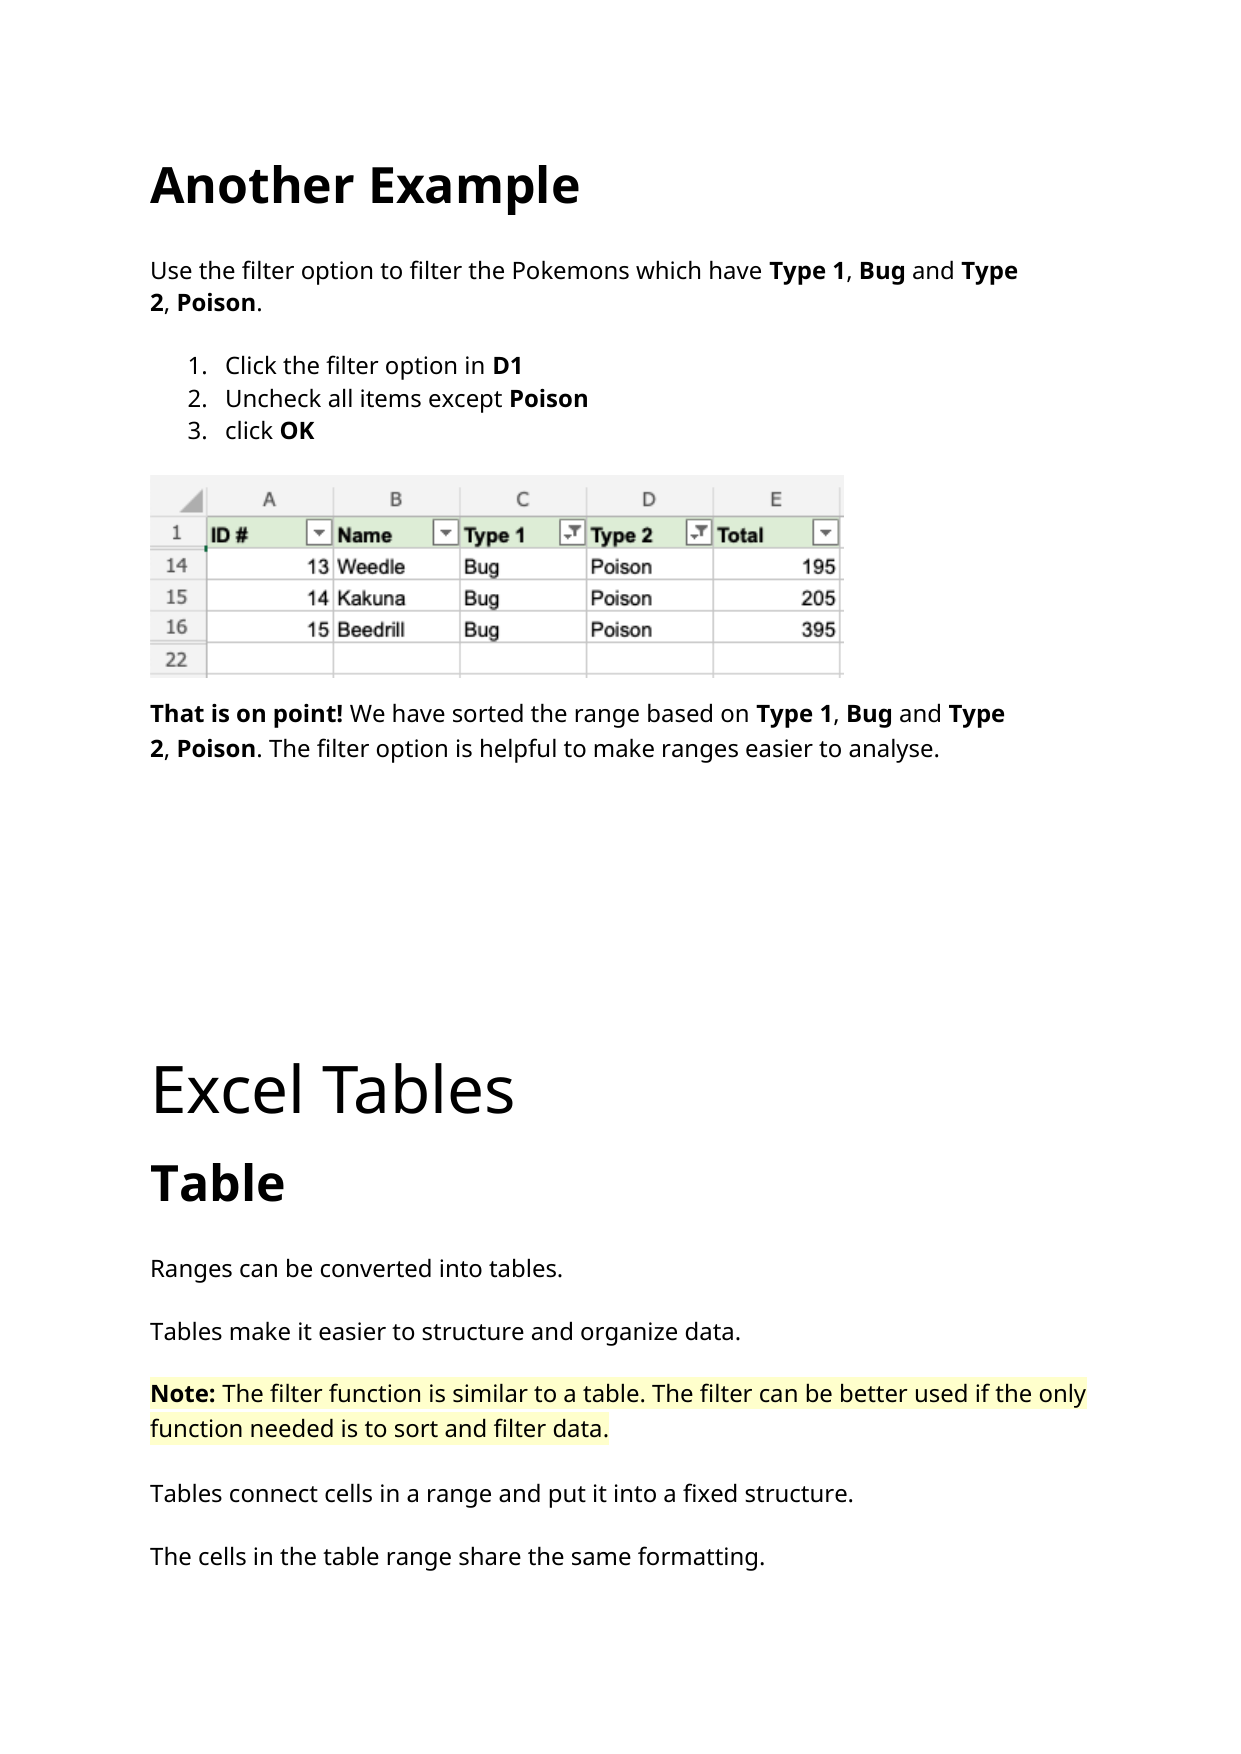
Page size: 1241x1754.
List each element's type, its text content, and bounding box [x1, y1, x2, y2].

text The cells in the table range share the same formatting. [150, 1540, 1090, 1572]
list click OK [187, 414, 1090, 447]
subtitle Another Example [150, 150, 1090, 218]
text Note: The filter function is similar to a table. The filter can be better used if the only function needed is to sort and filter data. [150, 1377, 1090, 1445]
text Tables make it easier to structure and organize data. [150, 1314, 1090, 1347]
text Ranges can be converted into tables. [150, 1252, 1090, 1284]
subtitle Table [150, 1148, 1090, 1216]
text That is on point! We have sorted the range based on Type 1, Bug and Type 2, Poison. The filter option is helpful to make ranges easier to analyse. [150, 697, 1090, 764]
list Uncheck all items except Poison [187, 381, 1090, 414]
text Tables connect cells in a range and put it into a fixed structure. [150, 1477, 1090, 1510]
list Click the filter option in D1 [187, 349, 1090, 381]
text Use the filter option to filter the Pokemons which have Type 1, Bug and Type 2, Poison. [150, 253, 1090, 319]
subtitle Excel Tables [150, 1043, 1090, 1132]
picture [150, 475, 844, 678]
